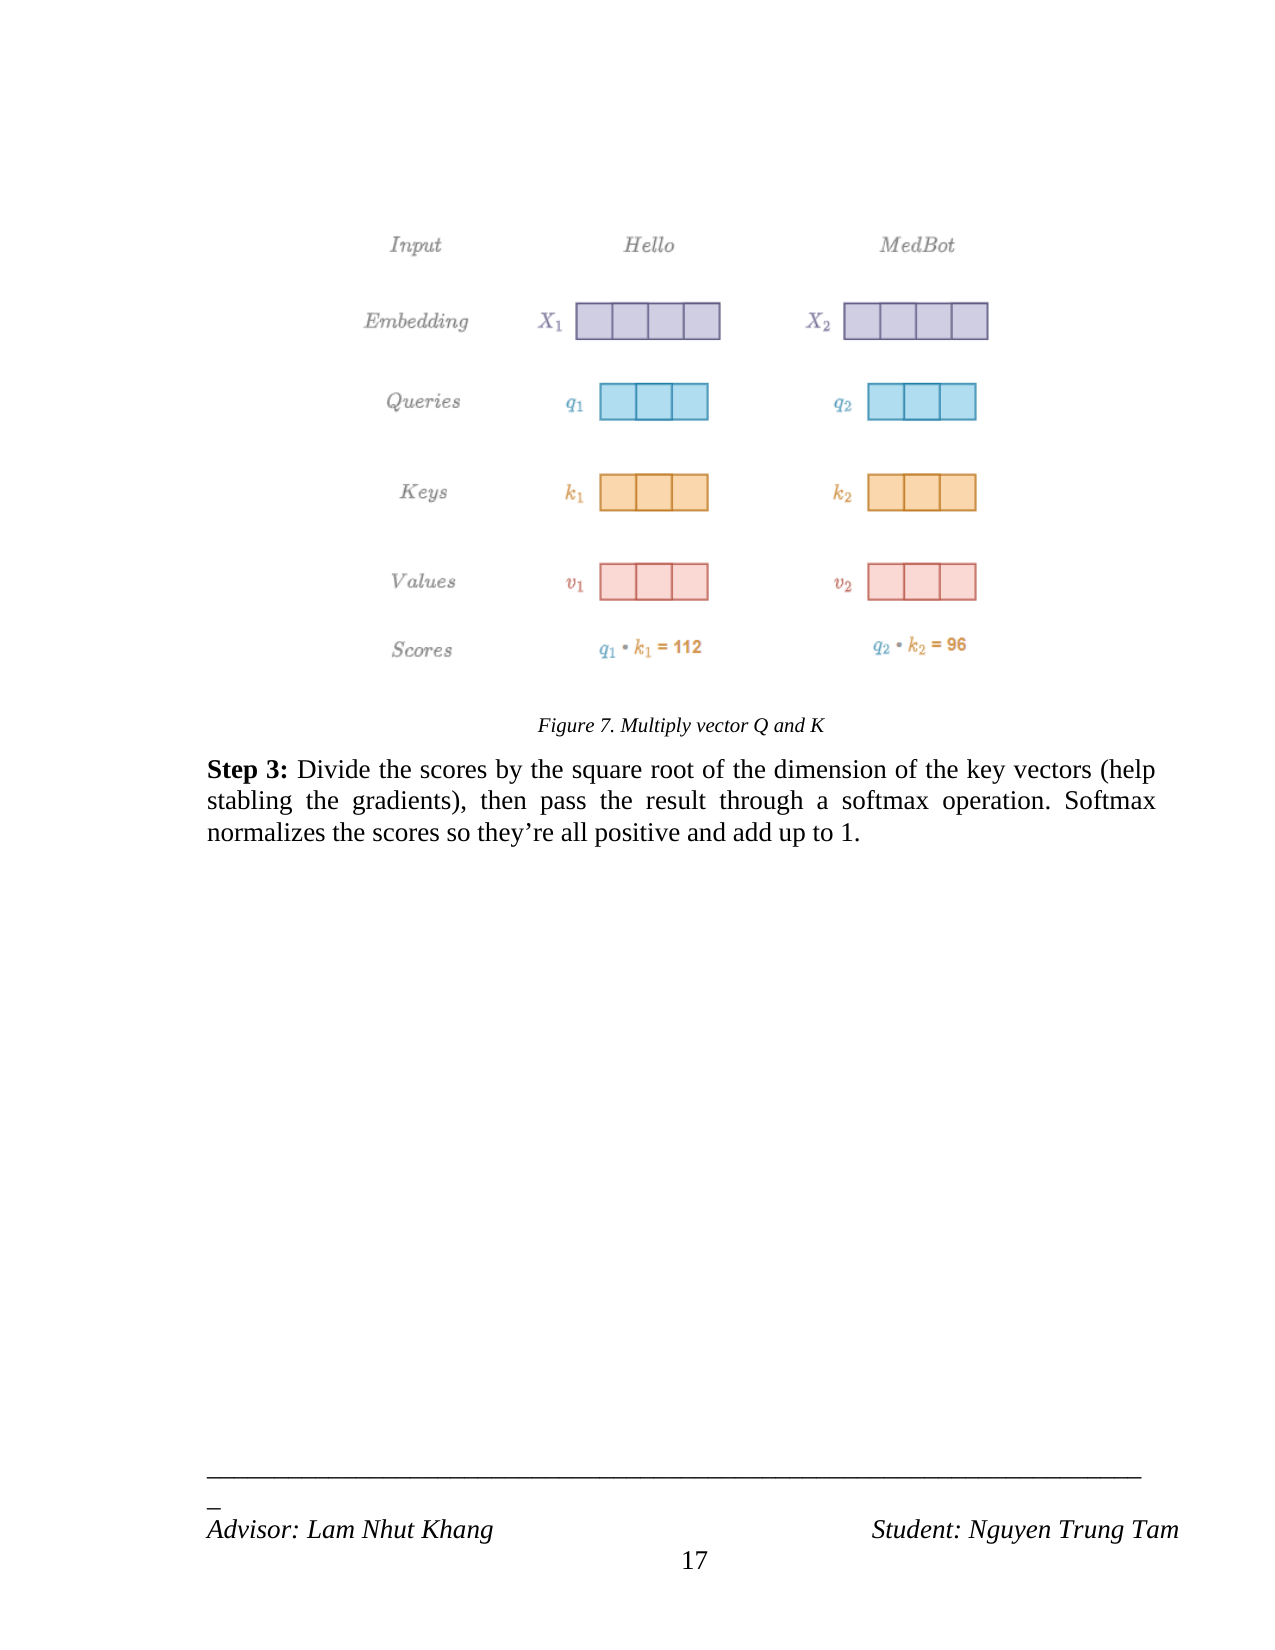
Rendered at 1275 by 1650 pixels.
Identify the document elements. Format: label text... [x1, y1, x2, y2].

picture [298, 177, 1066, 696]
text Step 3: Divide the scores by the square root of the dimension of the key vectors (help stabling the gradients), then pass the result through a softmax operation. Softmax normalizes the scores so they’re all positive and add up to 1. [207, 753, 1157, 847]
text Figure 7. Multiply vector Q and K [207, 713, 1157, 737]
